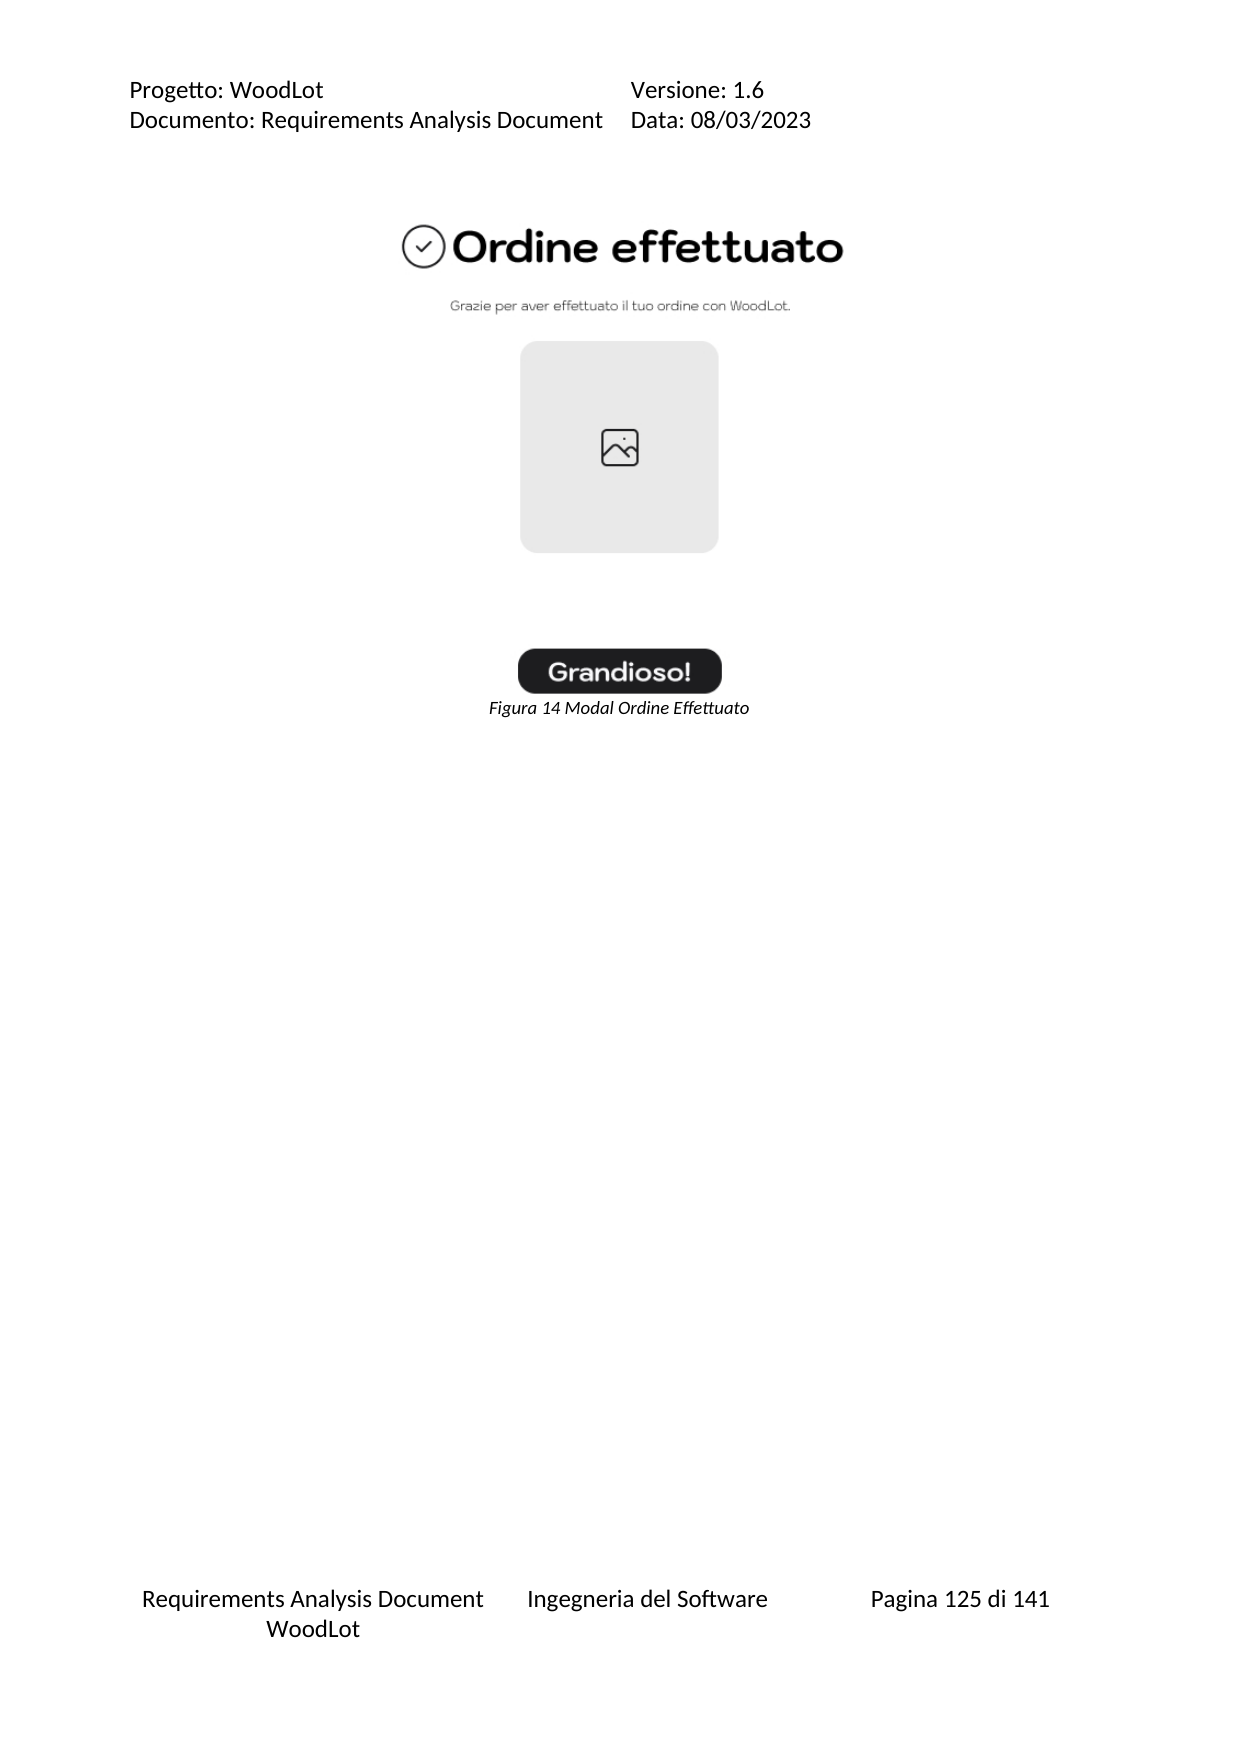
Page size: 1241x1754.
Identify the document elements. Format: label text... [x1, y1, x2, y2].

text Figura 14 Modal Ordine Effettuato [118, 696, 1122, 719]
picture [300, 196, 940, 697]
